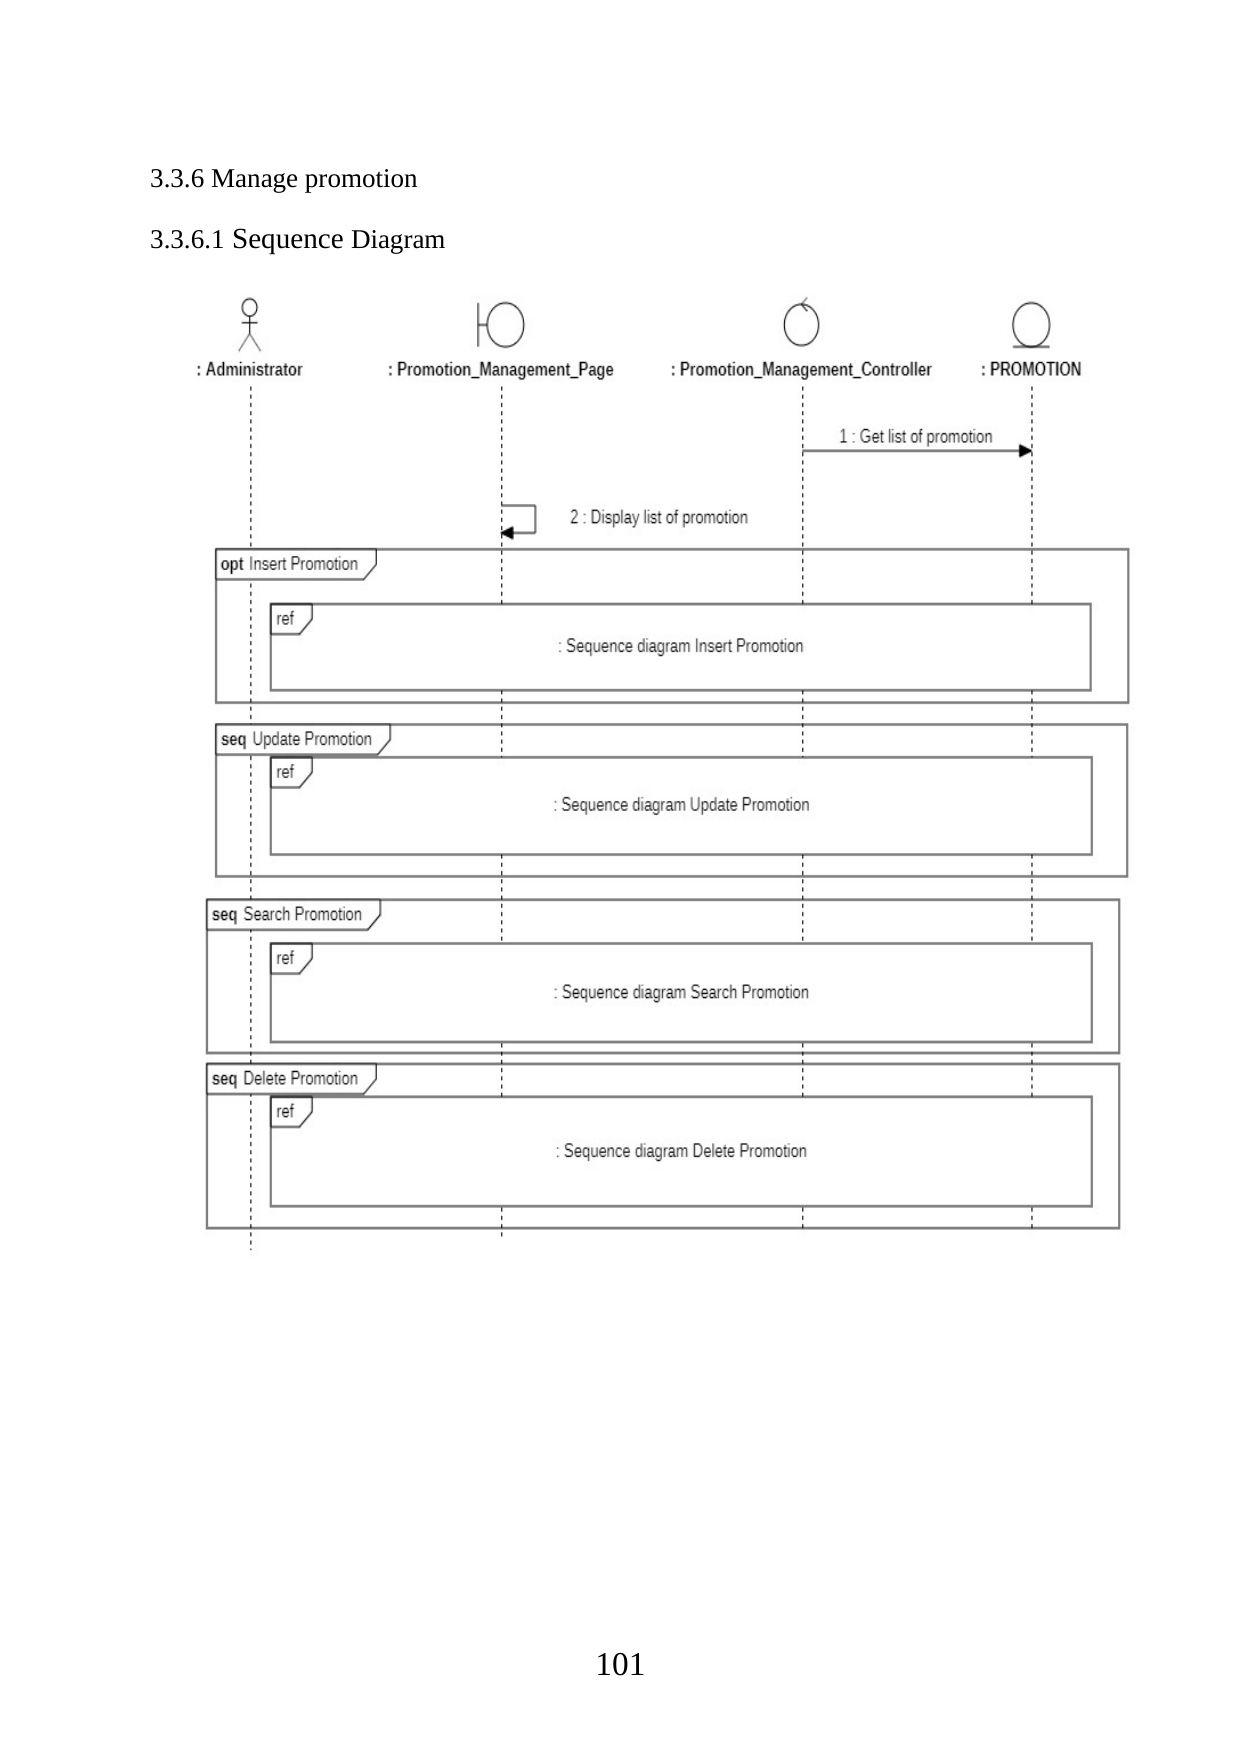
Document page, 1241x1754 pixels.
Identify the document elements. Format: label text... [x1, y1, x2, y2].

subtitle 3.3.6 Manage promotion [150, 162, 1090, 194]
picture [150, 284, 1174, 1305]
subtitle 3.3.6.1 Sequence Diagram [150, 222, 1090, 255]
